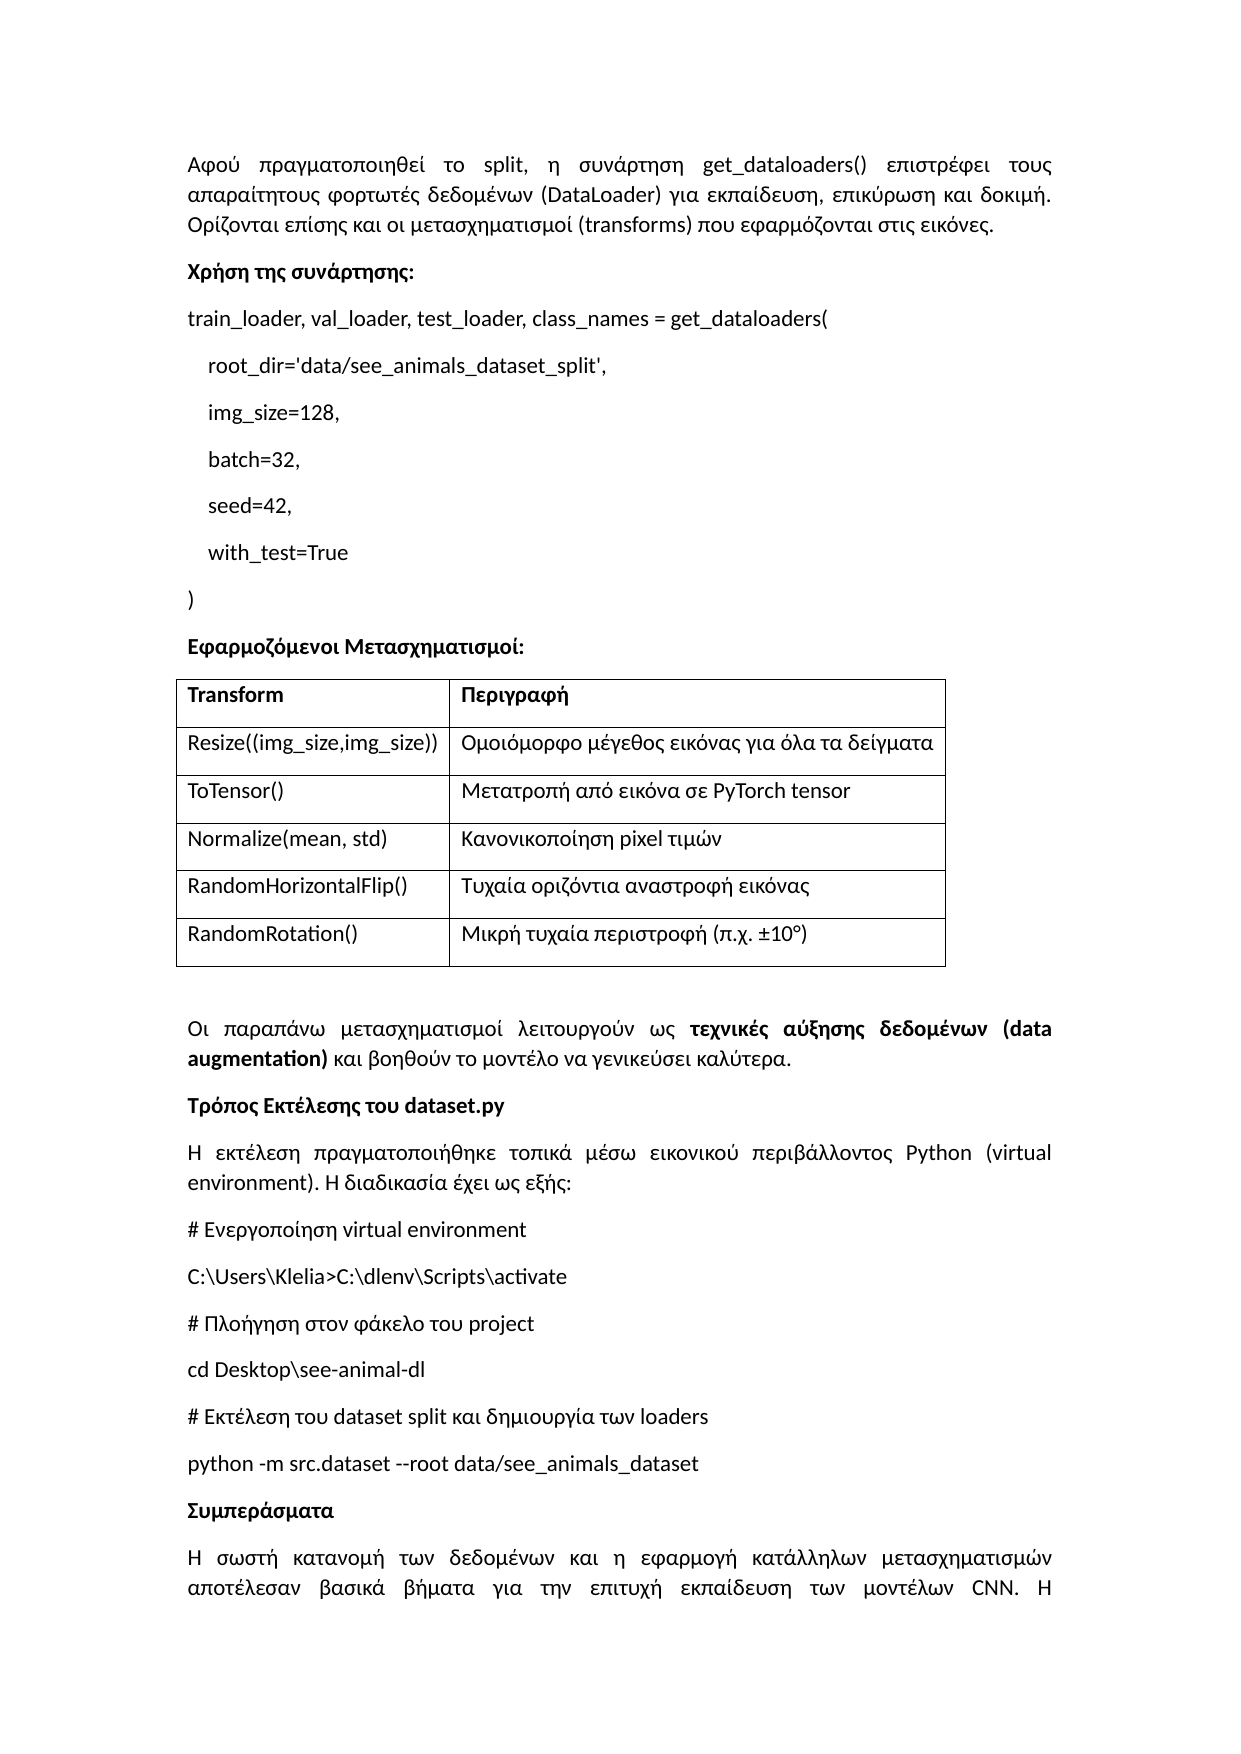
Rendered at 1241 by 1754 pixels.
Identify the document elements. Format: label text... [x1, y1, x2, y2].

text Αφού πραγματοποιηθεί το split, η συνάρτηση get_dataloaders() επιστρέφει τους απαραίτητους φορτωτές δεδομένων (DataLoader) για εκπαίδευση, επικύρωση και δοκιμή. Ορίζονται επίσης και οι μετασχηματισμοί (transforms) που εφαρμόζονται στις εικόνες. [187, 150, 1053, 238]
text Οι παραπάνω μετασχηματισμοί λειτουργούν ως τεχνικές αύξησης δεδομένων (data augmentation) και βοηθούν το μοντέλο να γενικεύσει καλύτερα. [187, 1014, 1053, 1072]
table_cell ToTensor() [177, 776, 449, 823]
table_cell Μετατροπή από εικόνα σε PyTorch tensor [450, 776, 945, 823]
text python -m src.dataset --root data/see_animals_dataset [187, 1449, 1053, 1477]
text # Πλοήγηση στον φάκελο του project [187, 1309, 1053, 1337]
text Συμπεράσματα [187, 1496, 1053, 1524]
table_cell RandomHorizontalFlip() [177, 871, 449, 918]
text Η εκτέλεση πραγματοποιήθηκε τοπικά μέσω εικονικού περιβάλλοντος Python (virtual environment). Η διαδικασία έχει ως εξής: [187, 1138, 1053, 1196]
table_cell Τυχαία οριζόντια αναστροφή εικόνας [450, 871, 945, 918]
table_cell Κανονικοποίηση pixel τιμών [450, 824, 945, 870]
text root_dir='data/see_animals_dataset_split', [187, 351, 1053, 379]
table_header Περιγραφή [450, 680, 945, 727]
table_cell Resize((img_size,img_size)) [177, 728, 449, 775]
text C:\Users\Klelia>C:\dlenv\Scripts\activate [187, 1262, 1053, 1290]
text # Ενεργοποίηση virtual environment [187, 1215, 1053, 1243]
text Τρόπος Εκτέλεσης του dataset.py [187, 1091, 1053, 1119]
table_cell RandomRotation() [177, 919, 449, 966]
text train_loader, val_loader, test_loader, class_names = get_dataloaders( [187, 304, 1053, 332]
table_cell Μικρή τυχαία περιστροφή (π.χ. ±10°) [450, 919, 945, 966]
text Χρήση της συνάρτησης: [187, 257, 1053, 285]
text seed=42, [187, 492, 1053, 520]
text img_size=128, [187, 398, 1053, 426]
table_header Transform [177, 680, 449, 727]
text with_test=True [187, 538, 1053, 567]
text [187, 1543, 1053, 1601]
text Εφαρμοζόμενοι Μετασχηματισμοί: [187, 632, 1053, 660]
table_cell Ομοιόμορφο μέγεθος εικόνας για όλα τα δείγματα [450, 728, 945, 775]
text cd Desktop\see-animal-dl [187, 1356, 1053, 1384]
text # Εκτέλεση του dataset split και δημιουργία των loaders [187, 1402, 1053, 1431]
text batch=32, [187, 445, 1053, 473]
text ) [187, 585, 1053, 613]
table_cell Normalize(mean, std) [177, 824, 449, 870]
